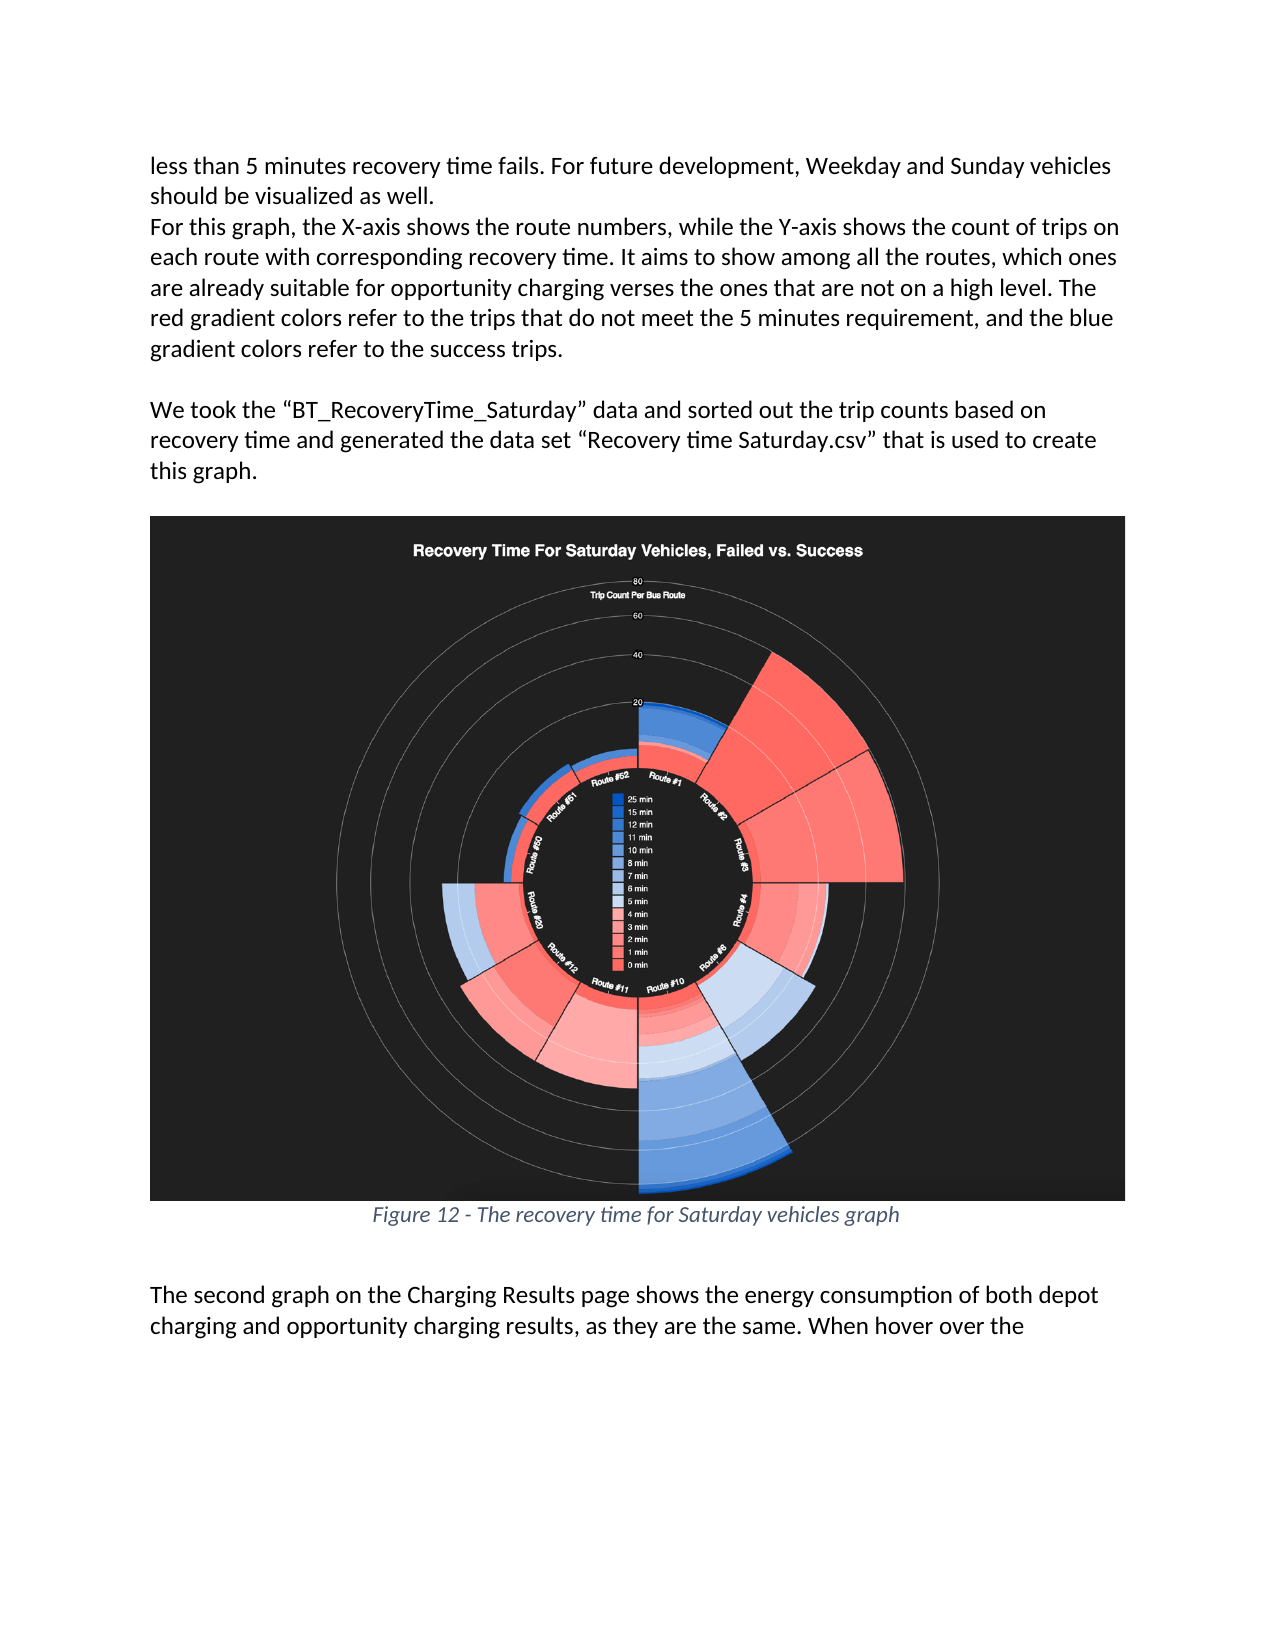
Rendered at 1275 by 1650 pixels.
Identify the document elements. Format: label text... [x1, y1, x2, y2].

picture [150, 516, 1125, 1201]
text We took the “BT_RecoveryTime_Saturday” data and sorted out the trip counts based on recovery time and generated the data set “Recovery time Saturday.csv” that is used to create this graph. [150, 394, 1125, 486]
text Figure 12 - The recovery time for Saturday vehicles graph [150, 1201, 1125, 1228]
text For this graph, the X-axis shows the route numbers, while the Y-axis shows the count of trips on each route with corresponding recovery time. It aims to show among all the routes, which ones are already suitable for opportunity charging verses the ones that are not on a high level. The red gradient colors refer to the trips that do not meet the 5 minutes requirement, and the blue gradient colors refer to the success trips. [150, 211, 1125, 364]
text The second graph on the Charging Results page shows the energy consumption of both depot charging and opportunity charging results, as they are the same. When hover over the [150, 1279, 1125, 1341]
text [150, 150, 1125, 211]
